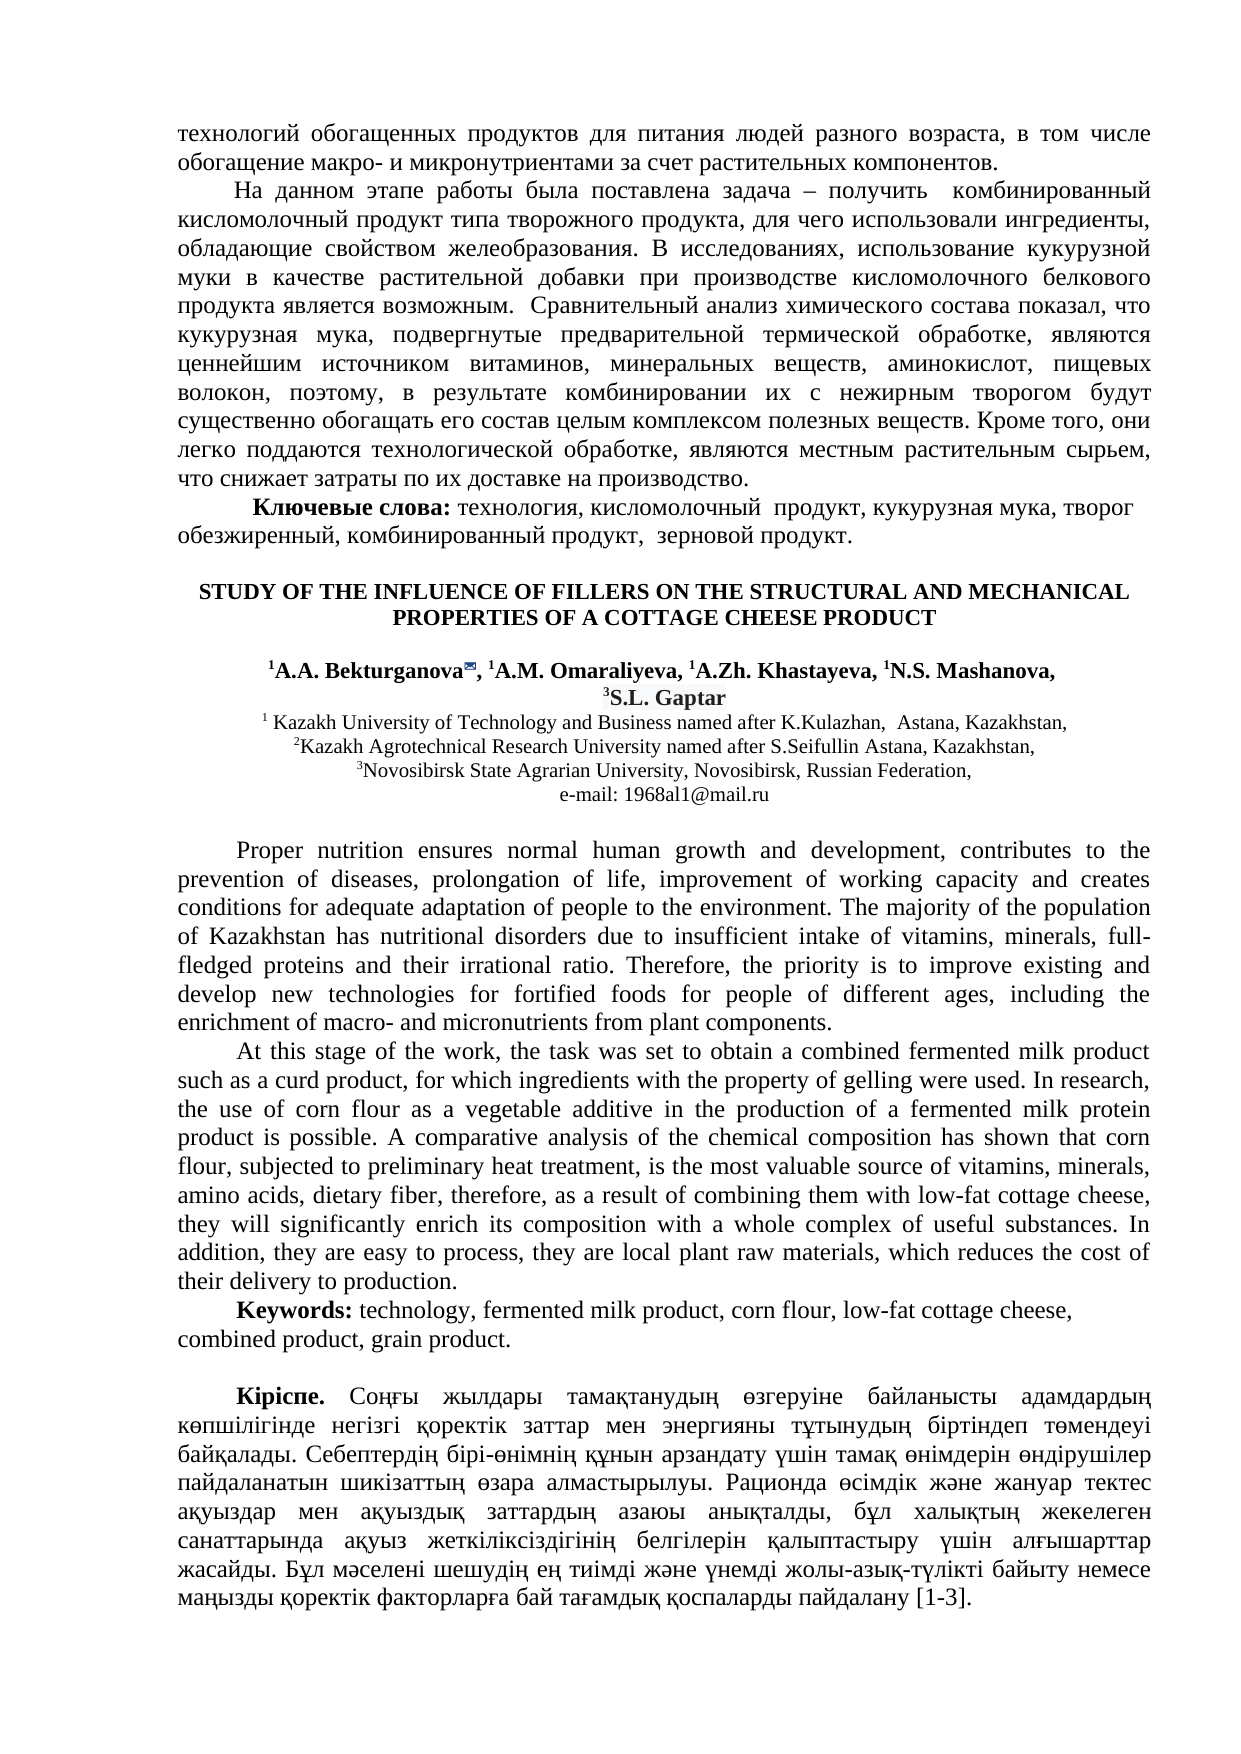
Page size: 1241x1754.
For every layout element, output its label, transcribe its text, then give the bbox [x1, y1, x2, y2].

text At this stage of the work, the task was set to obtain a combined fermented milk product such as a curd product, for which ingredients with the property of gelling were used. In research, the use of corn flour as a vegetable additive in the production of a fermented milk protein product is possible. A comparative analysis of the chemical composition has shown that corn flour, subjected to preliminary heat treatment, is the most valuable source of vitamins, minerals, amino acids, dietary fiber, therefore, as a result of combining them with low-fat cottage cheese, they will significantly enrich its composition with a whole complex of useful substances. In addition, they are easy to process, they are local plant raw materials, which reduces the cost of their delivery to production. [177, 1036, 1152, 1295]
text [177, 118, 1152, 176]
text 1A.A. Bekturganova, 1A.M. Omaraliyeva, 1A.Zh. Khastayeva, 1N.S. Mashanova, 3S.L. Gaptar [177, 657, 1152, 710]
text 1 Kazakh University of Technology and Business named after K.Kulazhan, Аstanа, Kazakhstan, [177, 710, 1152, 734]
text Keywords: technology, fermented milk product, corn flour, low-fat cottage cheese, combined product, grain product. [177, 1295, 1152, 1352]
text 2Kazakh Agrotechnical Research University named after S.Seifullin Аstanа, Kazakhstan, [177, 734, 1152, 758]
text e-mail: 1968al1@mail.ru [177, 782, 1152, 806]
text На данном этапе работы была поставлена задача – получить комбинированный кисломолочный продукт типа творожного продукта, для чего использовали ингредиенты, обладающие свойством желеобразования. В исследованиях, использование кукурузной муки в качестве растительной добавки при производстве кисломолочного белкового продукта является возможным. Сравнительный анализ химического состава показал, что кукурузная мука, подвергнутые предварительной термической обработке, являются ценнейшим источником витаминов, минеральных веществ, аминокислот, пищевых волокон, поэтому, в результате комбинировании их с нежирным творогом будут существенно обогащать его состав целым комплексом полезных веществ. Кроме того, они легко поддаются технологической обработке, являются местным растительным сырьем, что снижает затраты по их доставке на производство. [177, 176, 1152, 492]
text 3Novosibirsk State Agrarian University, Novosibirsk, Russian Federation, [177, 758, 1152, 782]
text Кіріспе. Соңғы жылдары тамақтанудың өзгеруіне байланысты адамдардың көпшілігінде негізгі қоректік заттар мен энергияны тұтынудың біртіндеп төмендеуі байқалады. Себептердің бірі-өнімнің құнын арзандату үшін тамақ өнімдерін өндірушілер пайдаланатын шикізаттың өзара алмастырылуы. Рационда өсімдік және жануар тектес ақуыздар мен ақуыздық заттардың азаюы анықталды, бұл халықтың жекелеген санаттарында ақуыз жеткіліксіздігінің белгілерін қалыптастыру үшін алғышарттар жасайды. Бұл мәселені шешудің ең тиімді және үнемді жолы-азық-түлікті байыту немесе маңызды қоректік факторларға бай тағамдық қоспаларды пайдалану [1-3]. [177, 1381, 1152, 1611]
text STUDY OF THE INFLUENCE OF FILLERS ON THE STRUCTURAL AND MECHANICAL PROPERTIES OF A COTTAGE CHEESE PRODUCT [177, 578, 1152, 631]
text Proper nutrition ensures normal human growth and development, contributes to the prevention of diseases, prolongation of life, improvement of working capacity and creates conditions for adequate adaptation of people to the environment. The majority of the population of Kazakhstan has nutritional disorders due to insufficient intake of vitamins, minerals, full-fledged proteins and their irrational ratio. Therefore, the priority is to improve existing and develop new technologies for fortified foods for people of different ages, including the enrichment of macro- and micronutrients from plant components. [177, 835, 1152, 1036]
text Ключевые слова: технология, кисломолочный продукт, кукурузная мука, творог обезжиренный, комбинированный продукт, зерновой продукт. [177, 492, 1152, 549]
